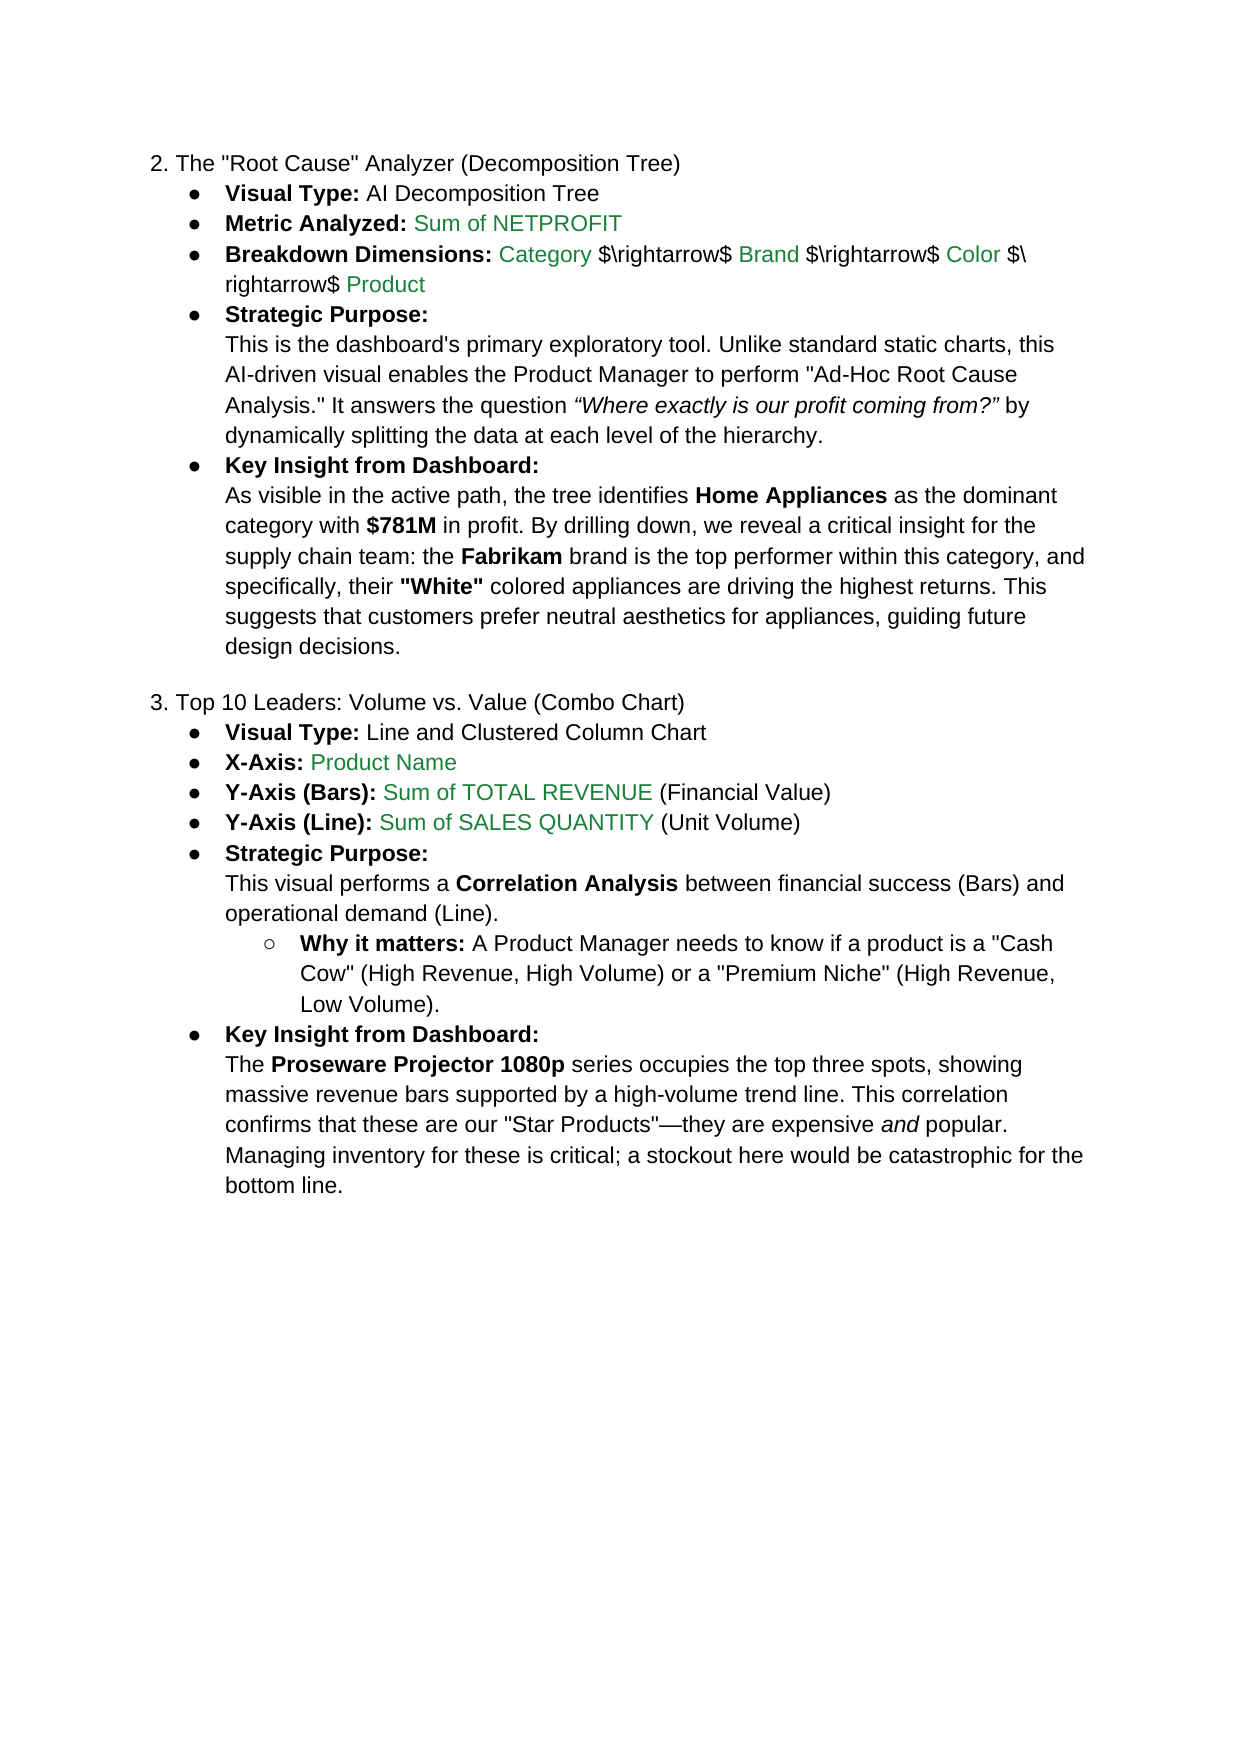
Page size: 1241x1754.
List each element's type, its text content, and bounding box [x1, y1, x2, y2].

list Strategic Purpose: This visual performs a Correlation Analysis between financial success (Bars) and operational demand (Line). [187, 839, 1090, 926]
list Y-Axis (Line): Sum of SALES QUANTITY (Unit Volume) [187, 809, 1090, 836]
list X-Axis: Product Name [187, 749, 1090, 775]
list Why it matters: A Product Manager needs to know if a product is a "Cash Cow" (High Revenue, High Volume) or a "Premium Niche" (High Revenue, Low Volume). [262, 930, 1090, 1017]
list Strategic Purpose: This is the dashboard's primary exploratory tool. Unlike standard static charts, this AI-driven visual enables the Product Manager to perform "Ad-Hoc Root Cause Analysis." It answers the question “Where exactly is our profit coming from?” by dynamically splitting the data at each level of the hierarchy. [187, 301, 1090, 448]
list Visual Type: Line and Clustered Column Chart [187, 719, 1090, 745]
list Key Insight from Dashboard: As visible in the active path, the tree identifies Home Appliances as the dominant category with $781M in profit. By drilling down, we reveal a critical insight for the supply chain team: the Fabrikam brand is the top performer within this category, and specifically, their "White" colored appliances are driving the highest returns. This suggests that customers prefer neutral aesthetics for appliances, guiding future design decisions. [187, 452, 1090, 660]
list Visual Type: AI Decomposition Tree [187, 180, 1090, 207]
list Key Insight from Dashboard: The Proseware Projector 1080p series occupies the top three spots, showing massive revenue bars supported by a high-volume trend line. This correlation confirms that these are our "Star Products"—they are expensive and popular. Managing inventory for these is critical; a stockout here would be catastrophic for the bottom line. [187, 1021, 1090, 1198]
list Breakdown Dimensions: Category $\rightarrow$ Brand $\rightarrow$ Color $\rightarrow$ Product [187, 241, 1090, 297]
list Metric Analyzed: Sum of NETPROFIT [187, 210, 1090, 237]
text 3. Top 10 Leaders: Volume vs. Value (Combo Chart) [150, 688, 1090, 715]
list Y-Axis (Bars): Sum of TOTAL REVENUE (Financial Value) [187, 779, 1090, 806]
text 2. The "Root Cause" Analyzer (Decomposition Tree) [150, 150, 1090, 176]
